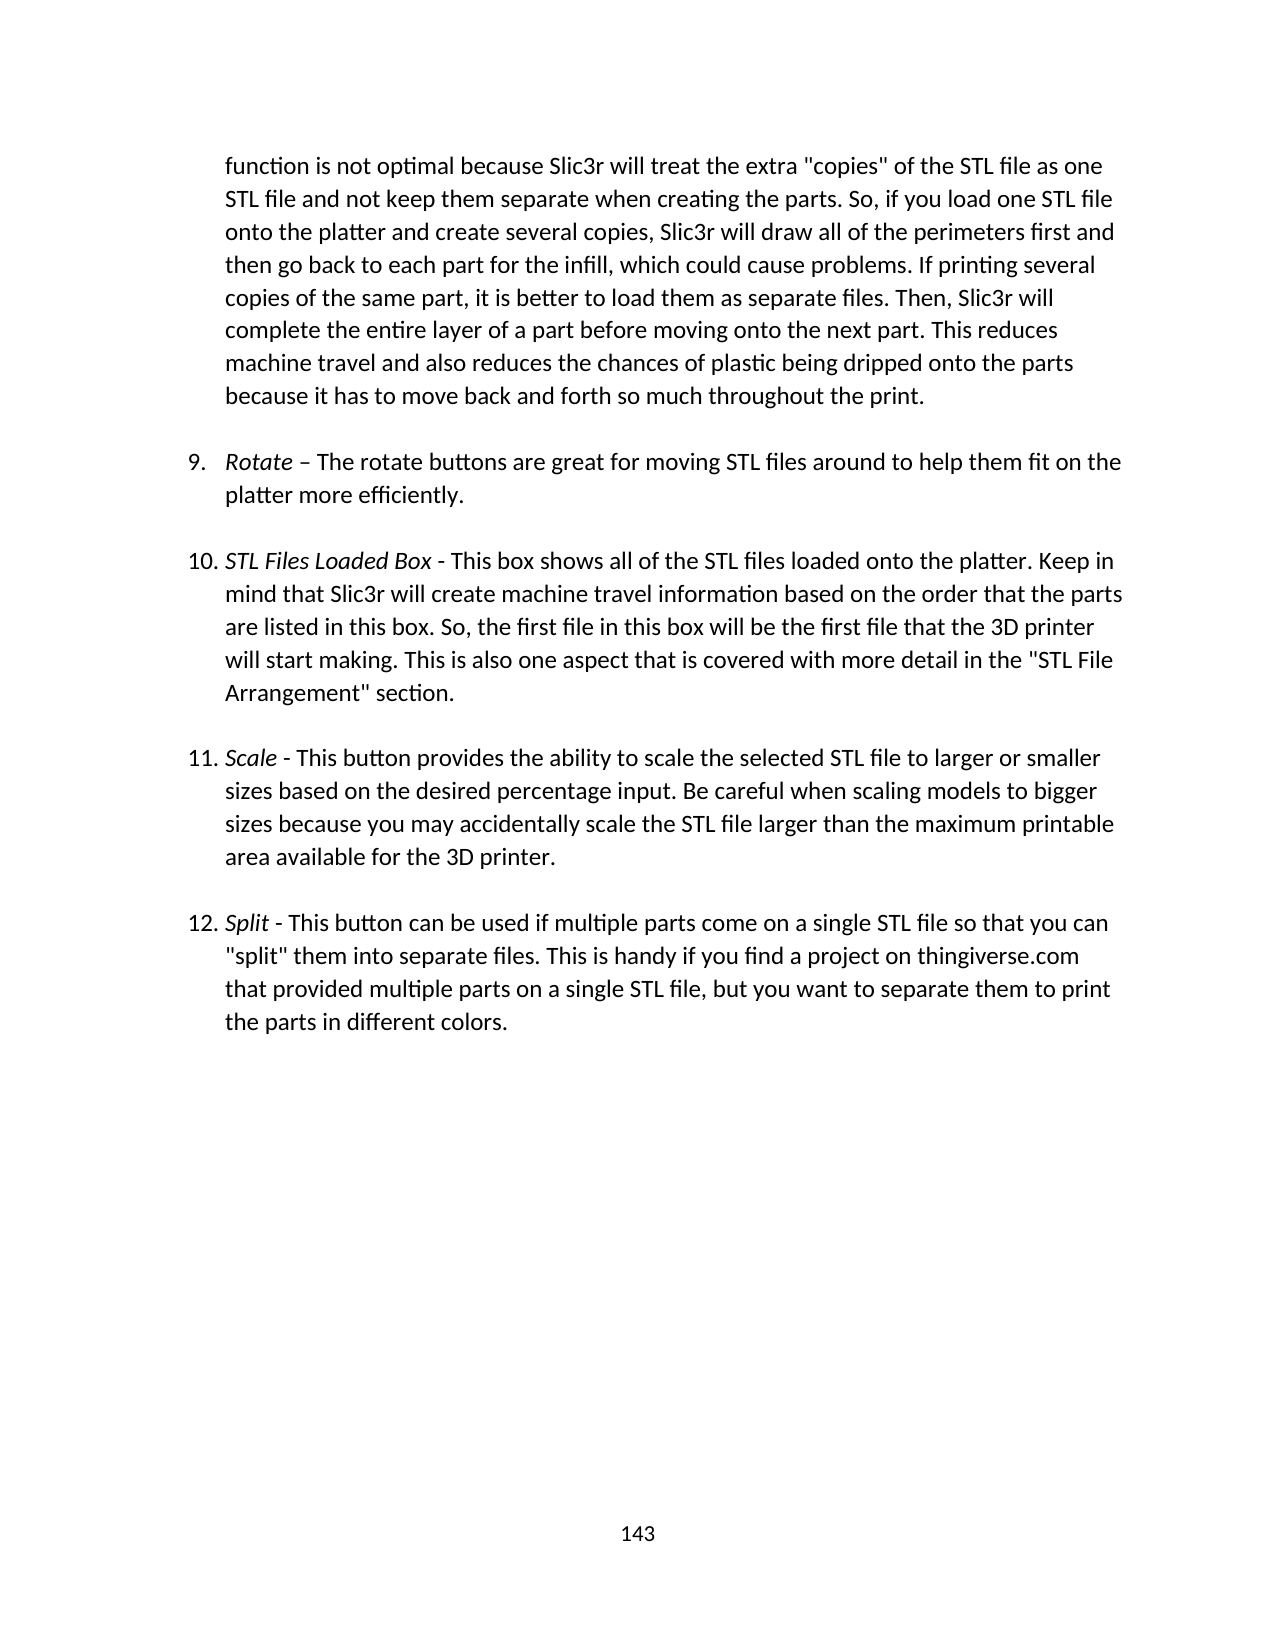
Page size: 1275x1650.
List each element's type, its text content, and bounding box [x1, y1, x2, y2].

list Scale - This button provides the ability to scale the selected STL file to larger or smaller sizes based on the desired percentage input. Be careful when scaling models to bigger sizes because you may accidentally scale the STL file larger than the maximum printable area available for the 3D printer. [187, 742, 1125, 872]
list STL Files Loaded Box - This box shows all of the STL files loaded onto the platter. Keep in mind that Slic3r will create machine travel information based on the order that the parts are listed in this box. So, the first file in this box will be the first file that the 3D printer will start making. This is also one aspect that is covered with more detail in the "STL File Arrangement" section. [187, 545, 1125, 707]
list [187, 150, 1125, 411]
list Split - This button can be used if multiple parts come on a single STL file so that you can "split" them into separate files. This is handy if you find a project on thingiverse.com that provided multiple parts on a single STL file, but you want to separate them to print the parts in different colors. [187, 907, 1125, 1036]
list Rotate – The rotate buttons are great for moving STL files around to help them fit on the platter more efficiently. [187, 446, 1125, 510]
